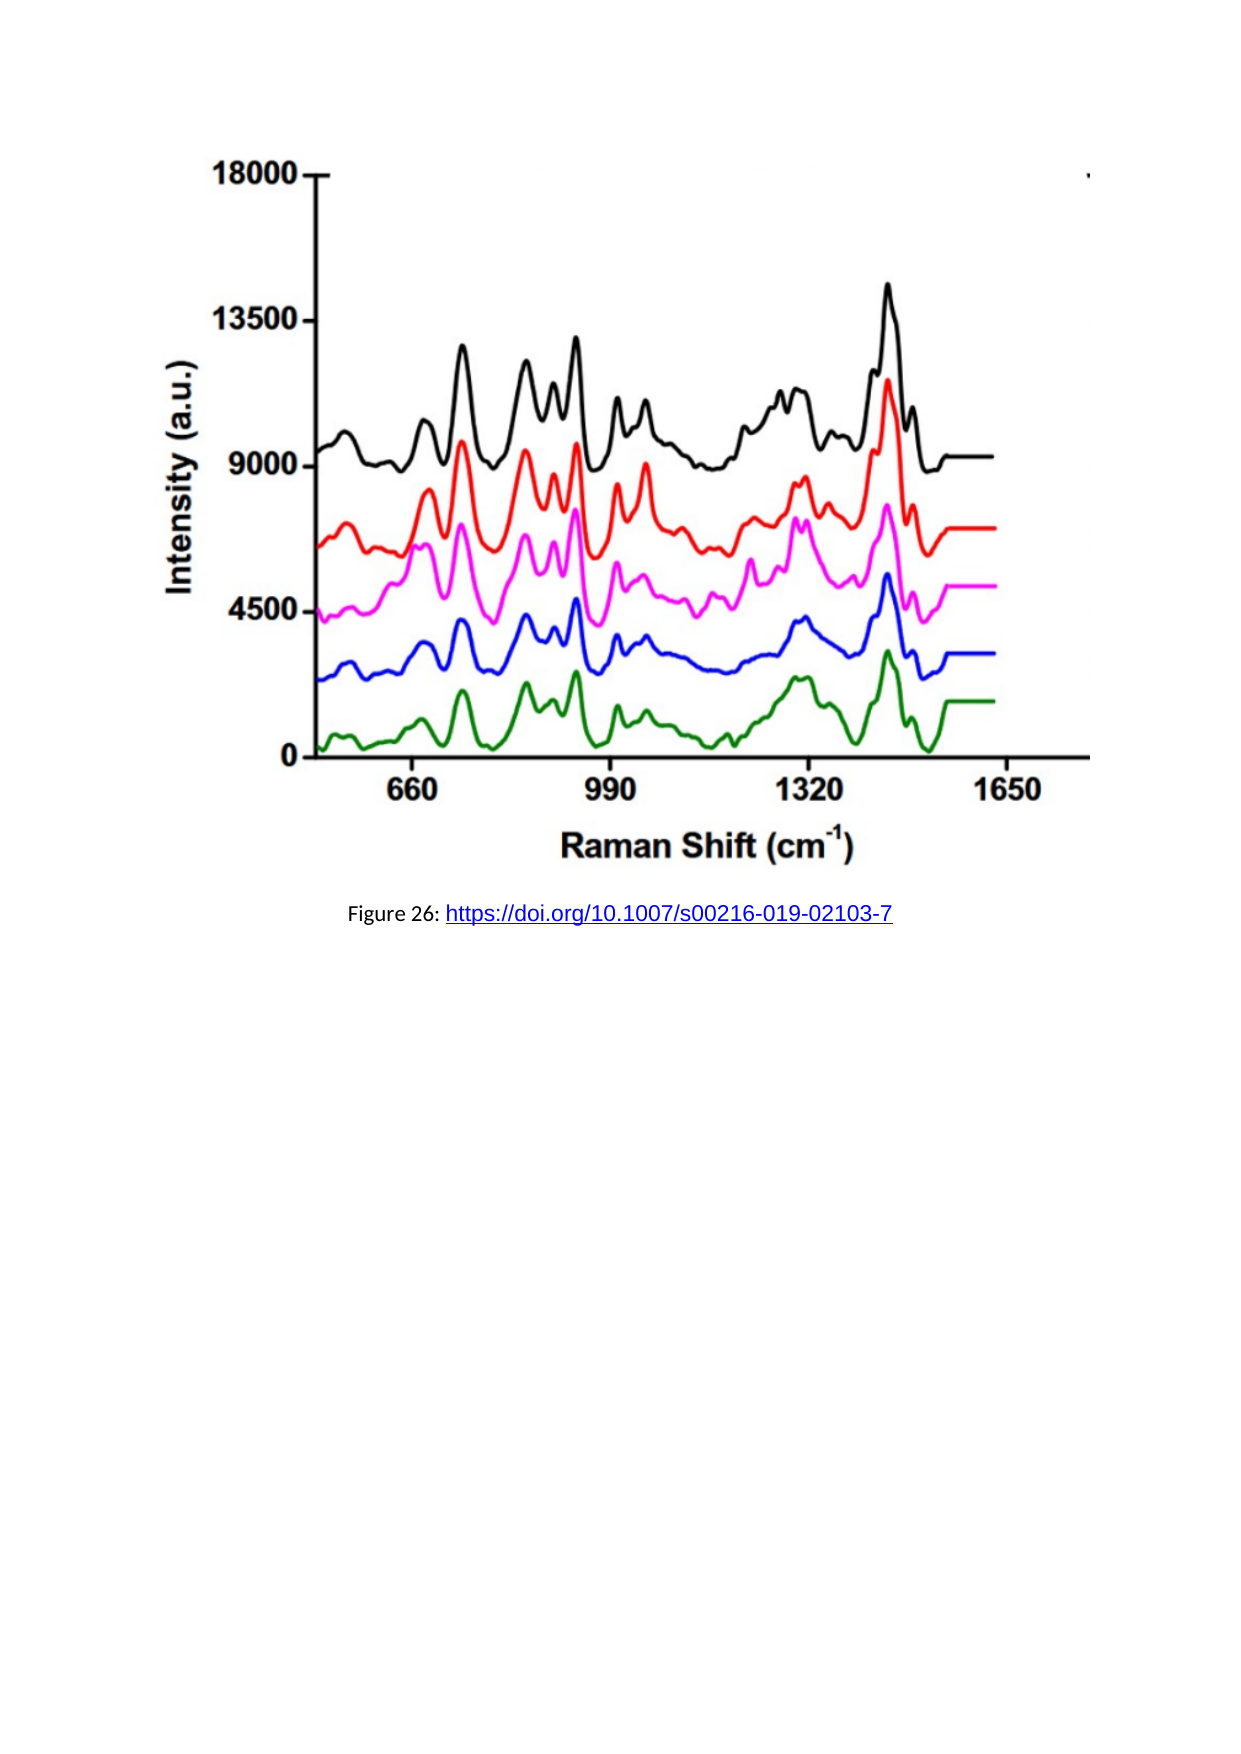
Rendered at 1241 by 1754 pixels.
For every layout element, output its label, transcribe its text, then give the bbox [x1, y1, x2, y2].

text Figure 26: https://doi.org/10.1007/s00216-019-02103-7 [150, 899, 1090, 927]
picture [150, 150, 1090, 881]
